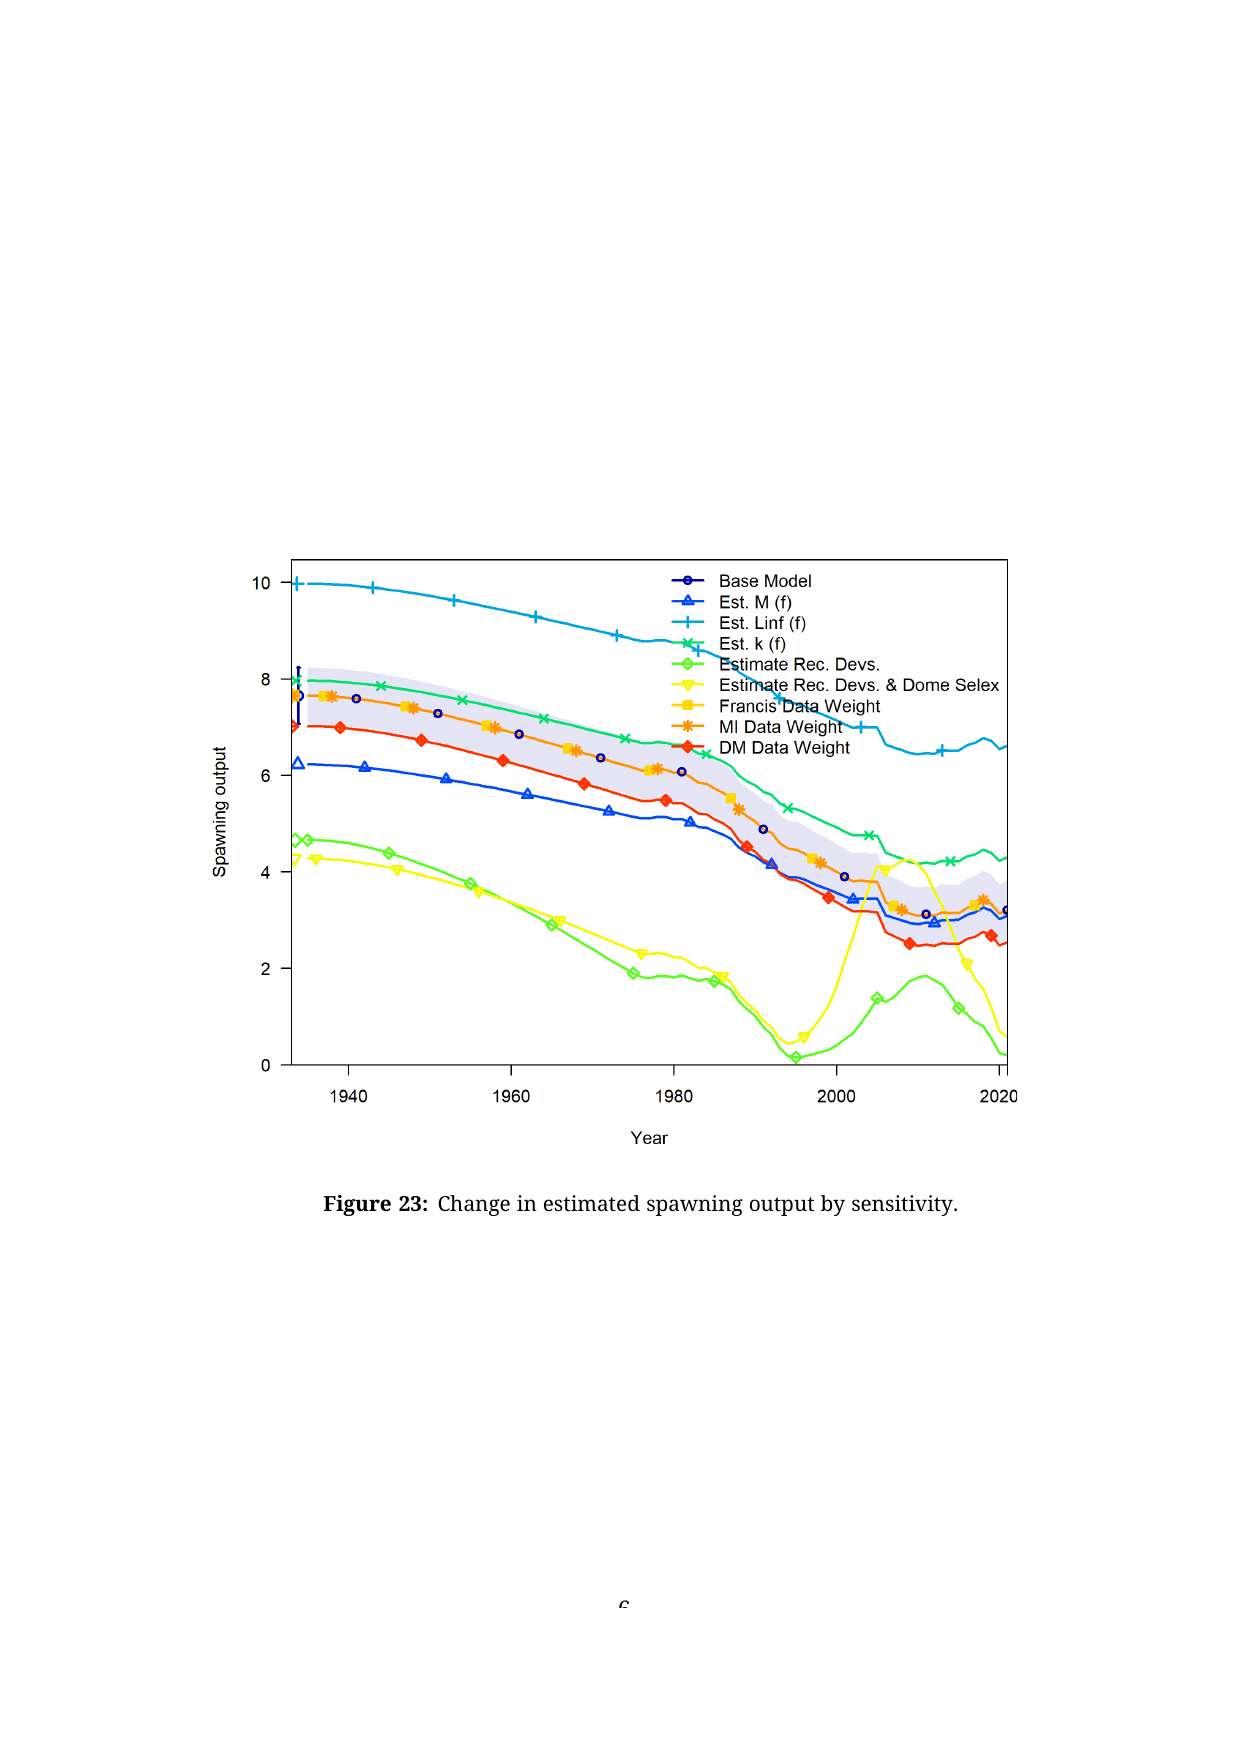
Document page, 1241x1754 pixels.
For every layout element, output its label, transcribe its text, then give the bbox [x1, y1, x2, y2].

text Figure 23: Change in estimated spawning output by sensitivity. [323, 1189, 1132, 1218]
picture [212, 559, 1018, 1144]
